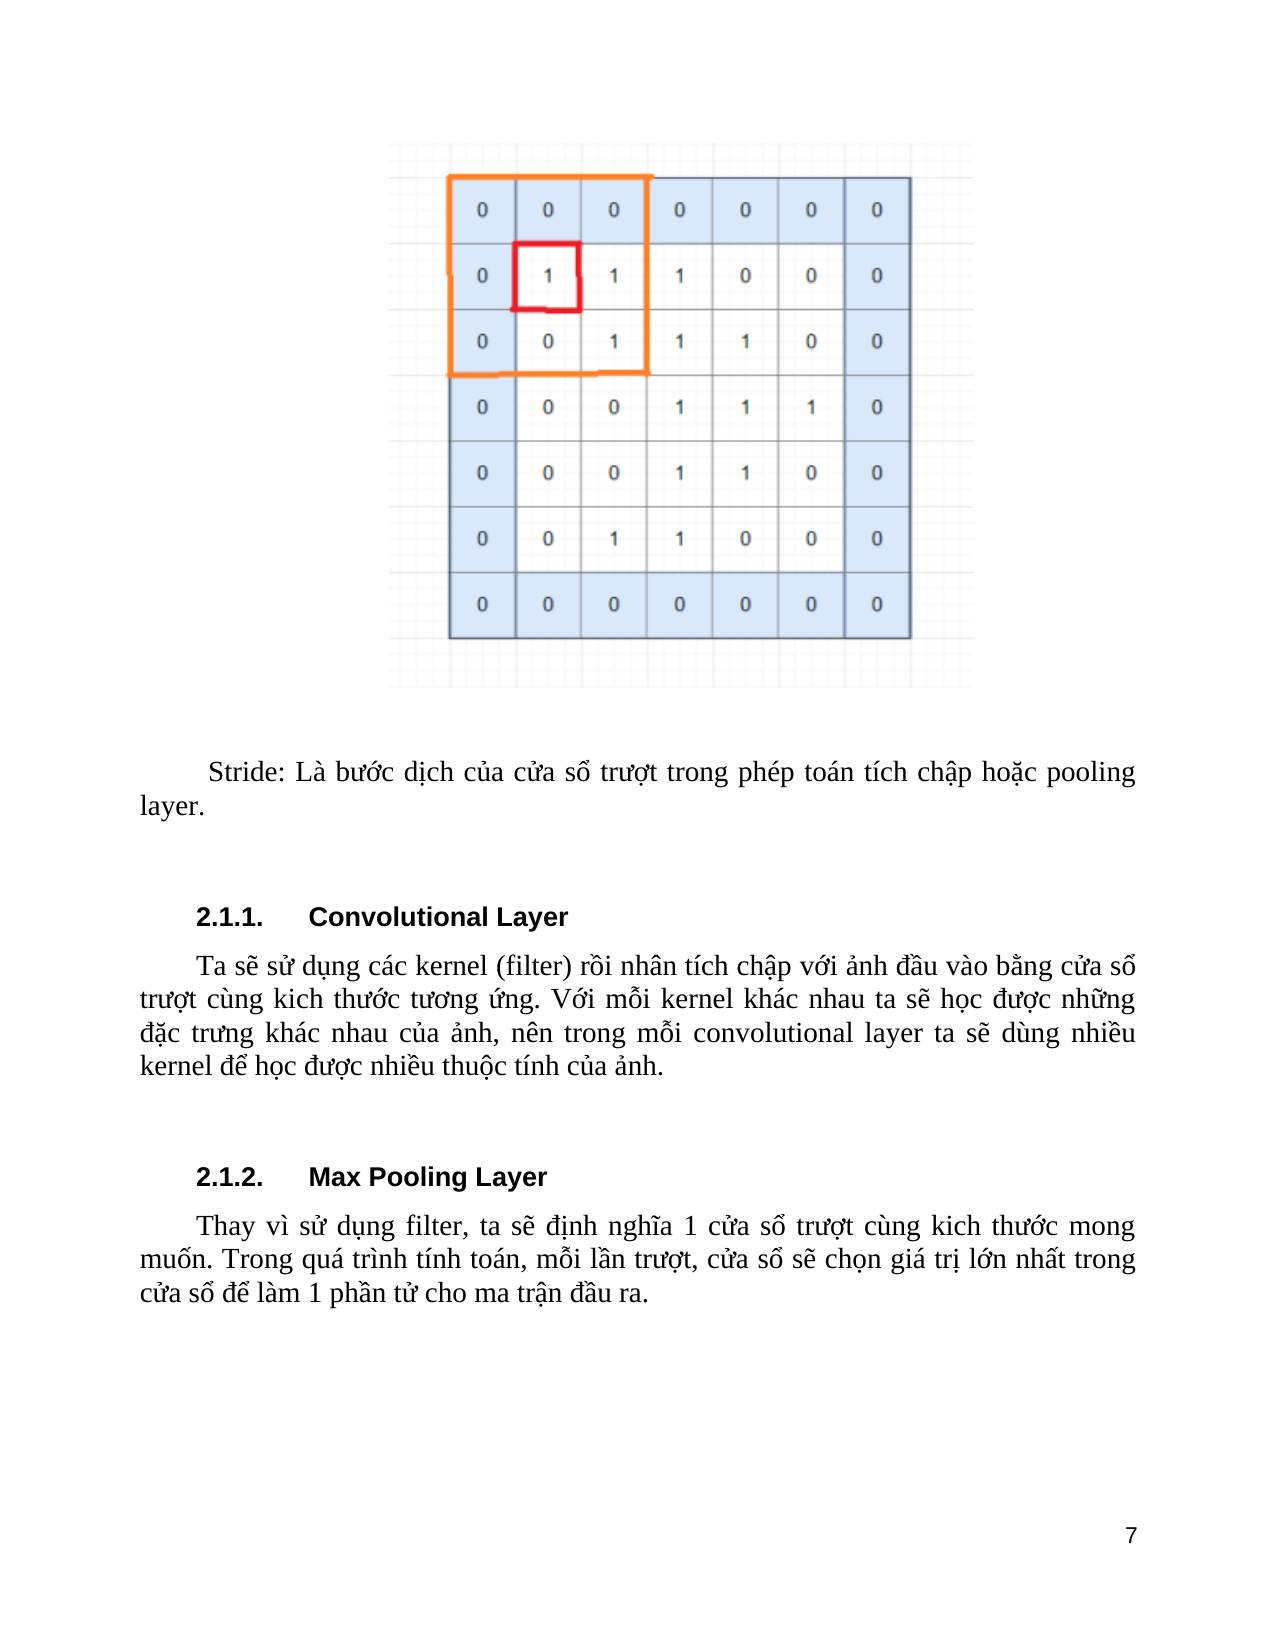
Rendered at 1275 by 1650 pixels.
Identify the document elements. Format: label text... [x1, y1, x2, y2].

text Thay vì sử dụng filter, ta sẽ định nghĩa 1 cửa sổ trượt cùng kich thước mong muốn. Trong quá trình tính toán, mỗi lần trượt, cửa sổ sẽ chọn giá trị lớn nhất trong cửa sổ để làm 1 phần tử cho ma trận đầu ra. [139, 1208, 1137, 1308]
text Ta sẽ sử dụng các kernel (filter) rồi nhân tích chập với ảnh đầu vào bằng cửa sổ trượt cùng kich thước tương ứng. Với mỗi kernel khác nhau ta sẽ học được những đặc trưng khác nhau của ảnh, nên trong mỗi convolutional layer ta sẽ dùng nhiều kernel để học được nhiều thuộc tính của ảnh. [139, 948, 1137, 1082]
subtitle Convolutional Layer [196, 901, 1137, 932]
subtitle Max Pooling Layer [196, 1161, 1137, 1192]
picture [388, 143, 974, 688]
text Stride: Là bước dịch của cửa sổ trượt trong phép toán tích chập hoặc pooling layer. [139, 754, 1137, 822]
